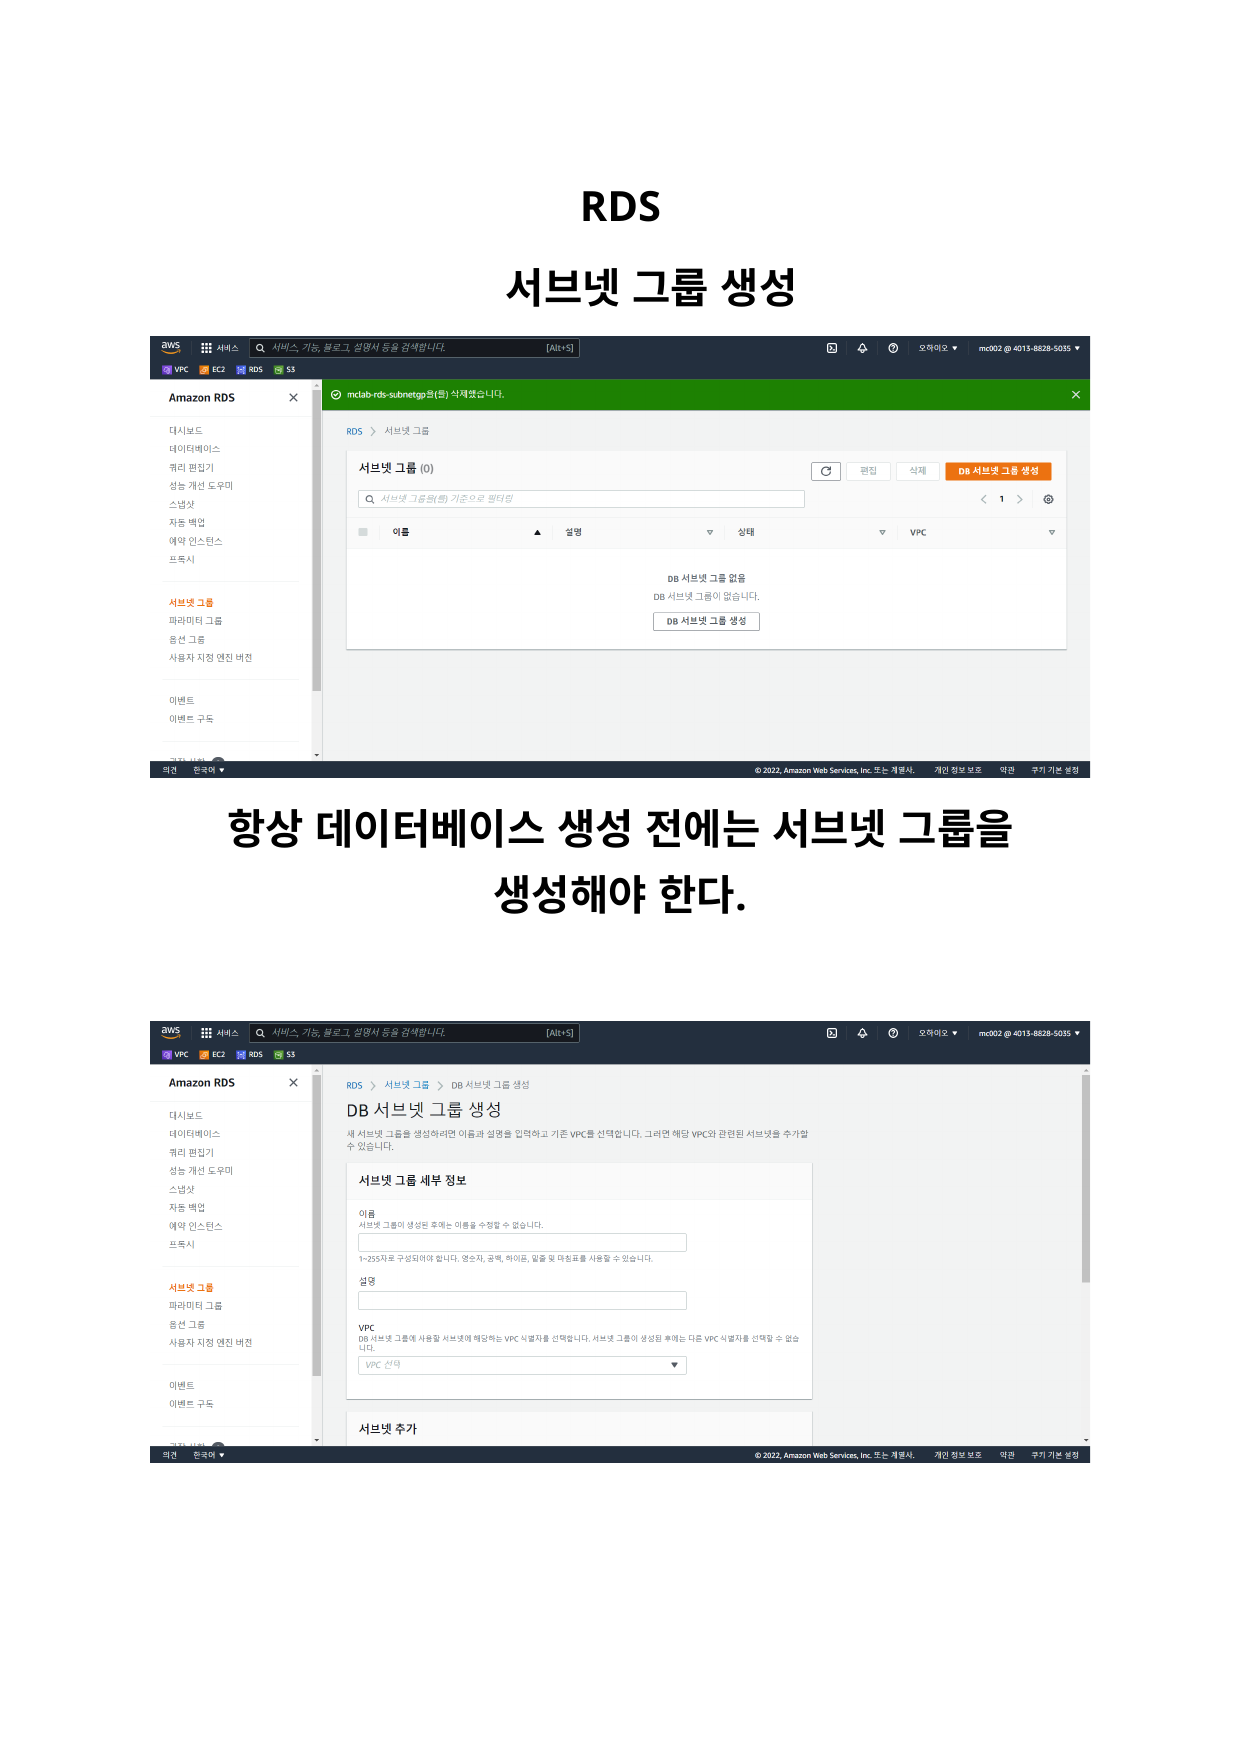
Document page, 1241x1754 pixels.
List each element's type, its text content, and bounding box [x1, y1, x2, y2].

text 항상 데이터베이스 생성 전에는 서브넷 그룹을 생성해야 한다. [150, 796, 1090, 922]
picture [150, 336, 1091, 778]
subtitle 서브넷 그룹 생성 [212, 255, 1090, 315]
picture [150, 1021, 1091, 1463]
subtitle RDS [150, 177, 1090, 234]
